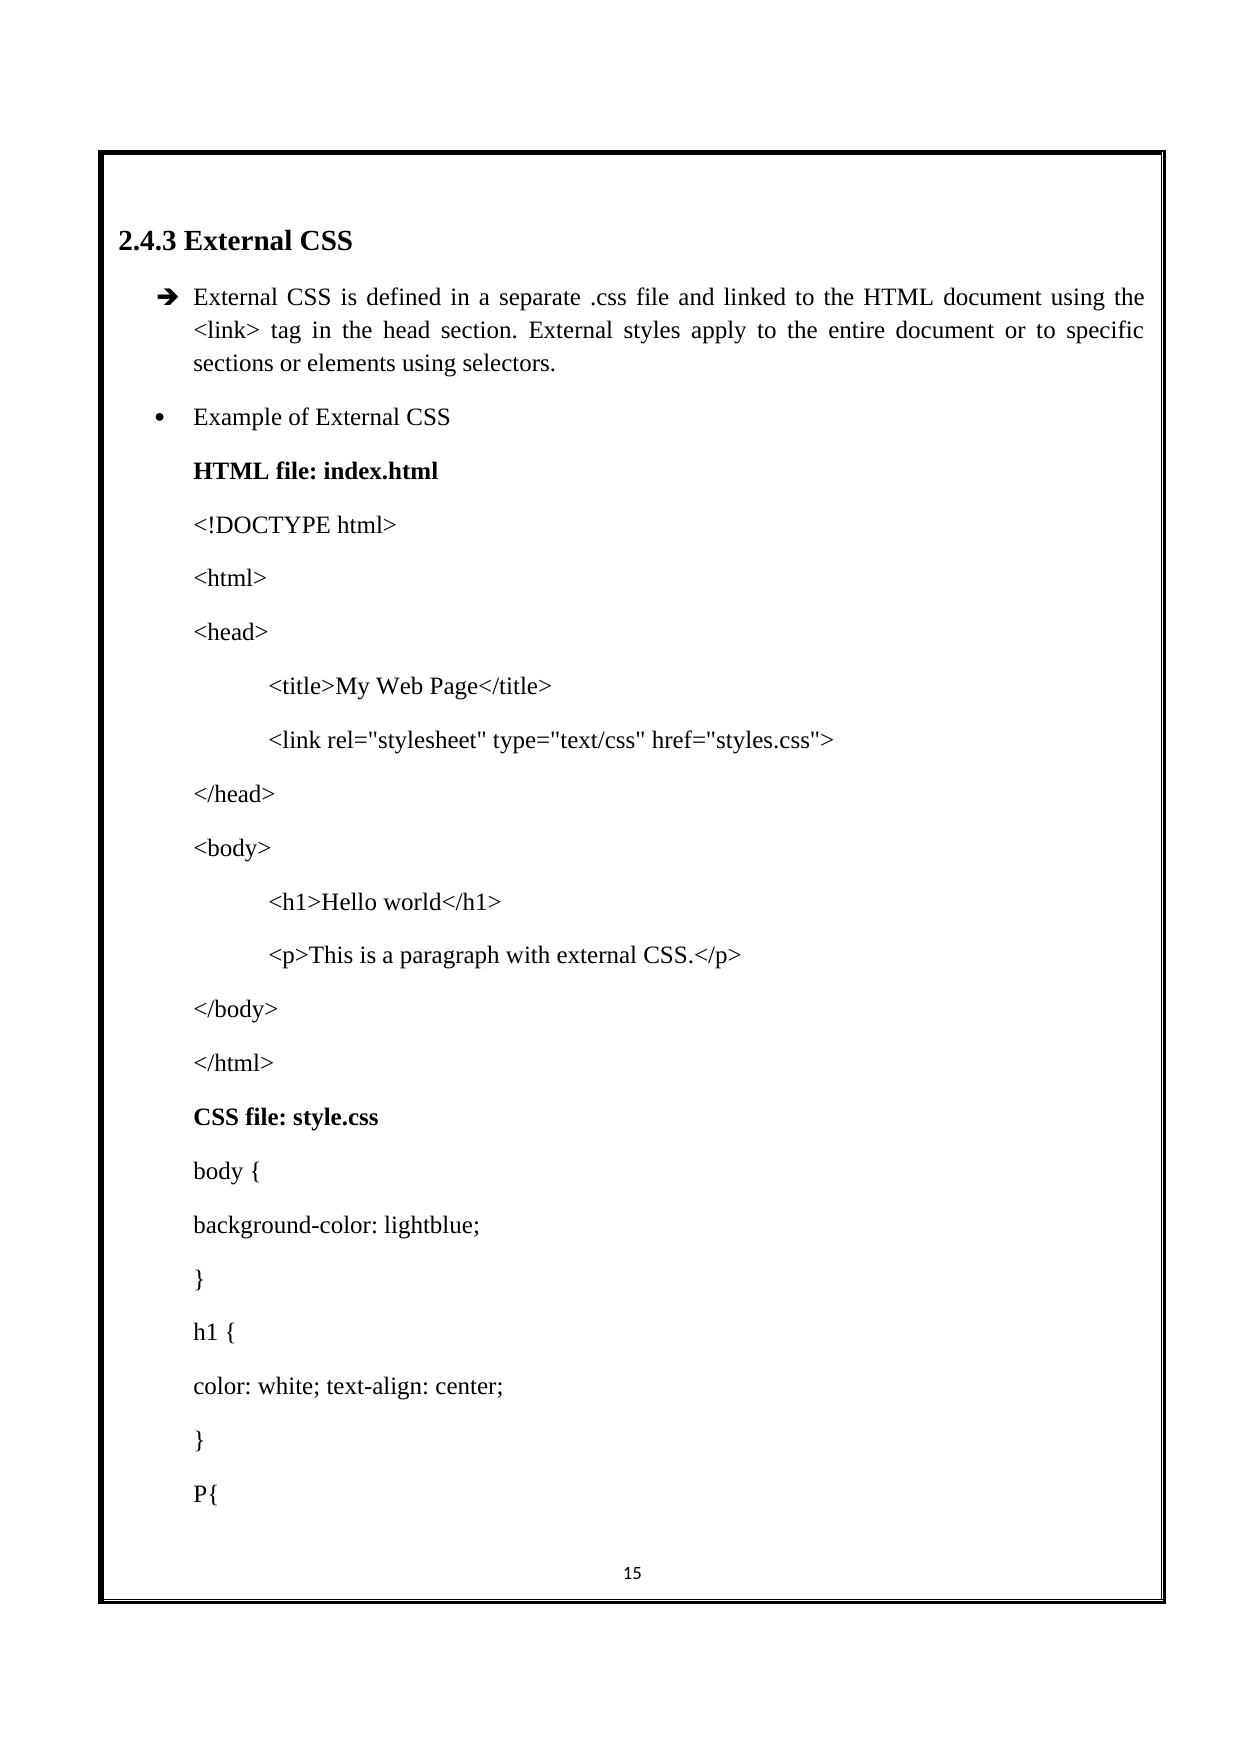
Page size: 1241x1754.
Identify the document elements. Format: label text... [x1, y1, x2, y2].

text 2.4.3 External CSS [118, 223, 1146, 256]
text <h1>Hello world</h1> [118, 887, 1146, 915]
text body { [118, 1156, 1146, 1185]
text </head> [118, 779, 1146, 808]
text <p>This is a paragraph with external CSS.</p> [118, 941, 1146, 969]
text h1 { [118, 1317, 1146, 1346]
text <html> [118, 563, 1146, 592]
text <title>My Web Page</title> [118, 671, 1146, 700]
list Example of External CSS [156, 402, 1146, 431]
text <!DOCTYPE html> [118, 510, 1146, 538]
text CSS file: style.css [118, 1102, 1146, 1131]
list External CSS is defined in a separate .css file and linked to the HTML document using the <link> tag in the head section. External styles apply to the entire document or to specific sections or elements using selectors. [156, 282, 1146, 377]
text color: white; text-align: center; [118, 1371, 1146, 1400]
text P{ [118, 1479, 1146, 1508]
text <head> [118, 617, 1146, 646]
list HTML file: index.html [193, 456, 1146, 484]
text <link rel="stylesheet" type="text/css" href="styles.css"> [118, 725, 1146, 754]
text } [118, 1264, 1146, 1292]
text <body> [118, 833, 1146, 862]
text } [118, 1425, 1146, 1454]
text </body> [118, 994, 1146, 1023]
text background-color: lightblue; [118, 1210, 1146, 1238]
text </html> [118, 1048, 1146, 1077]
